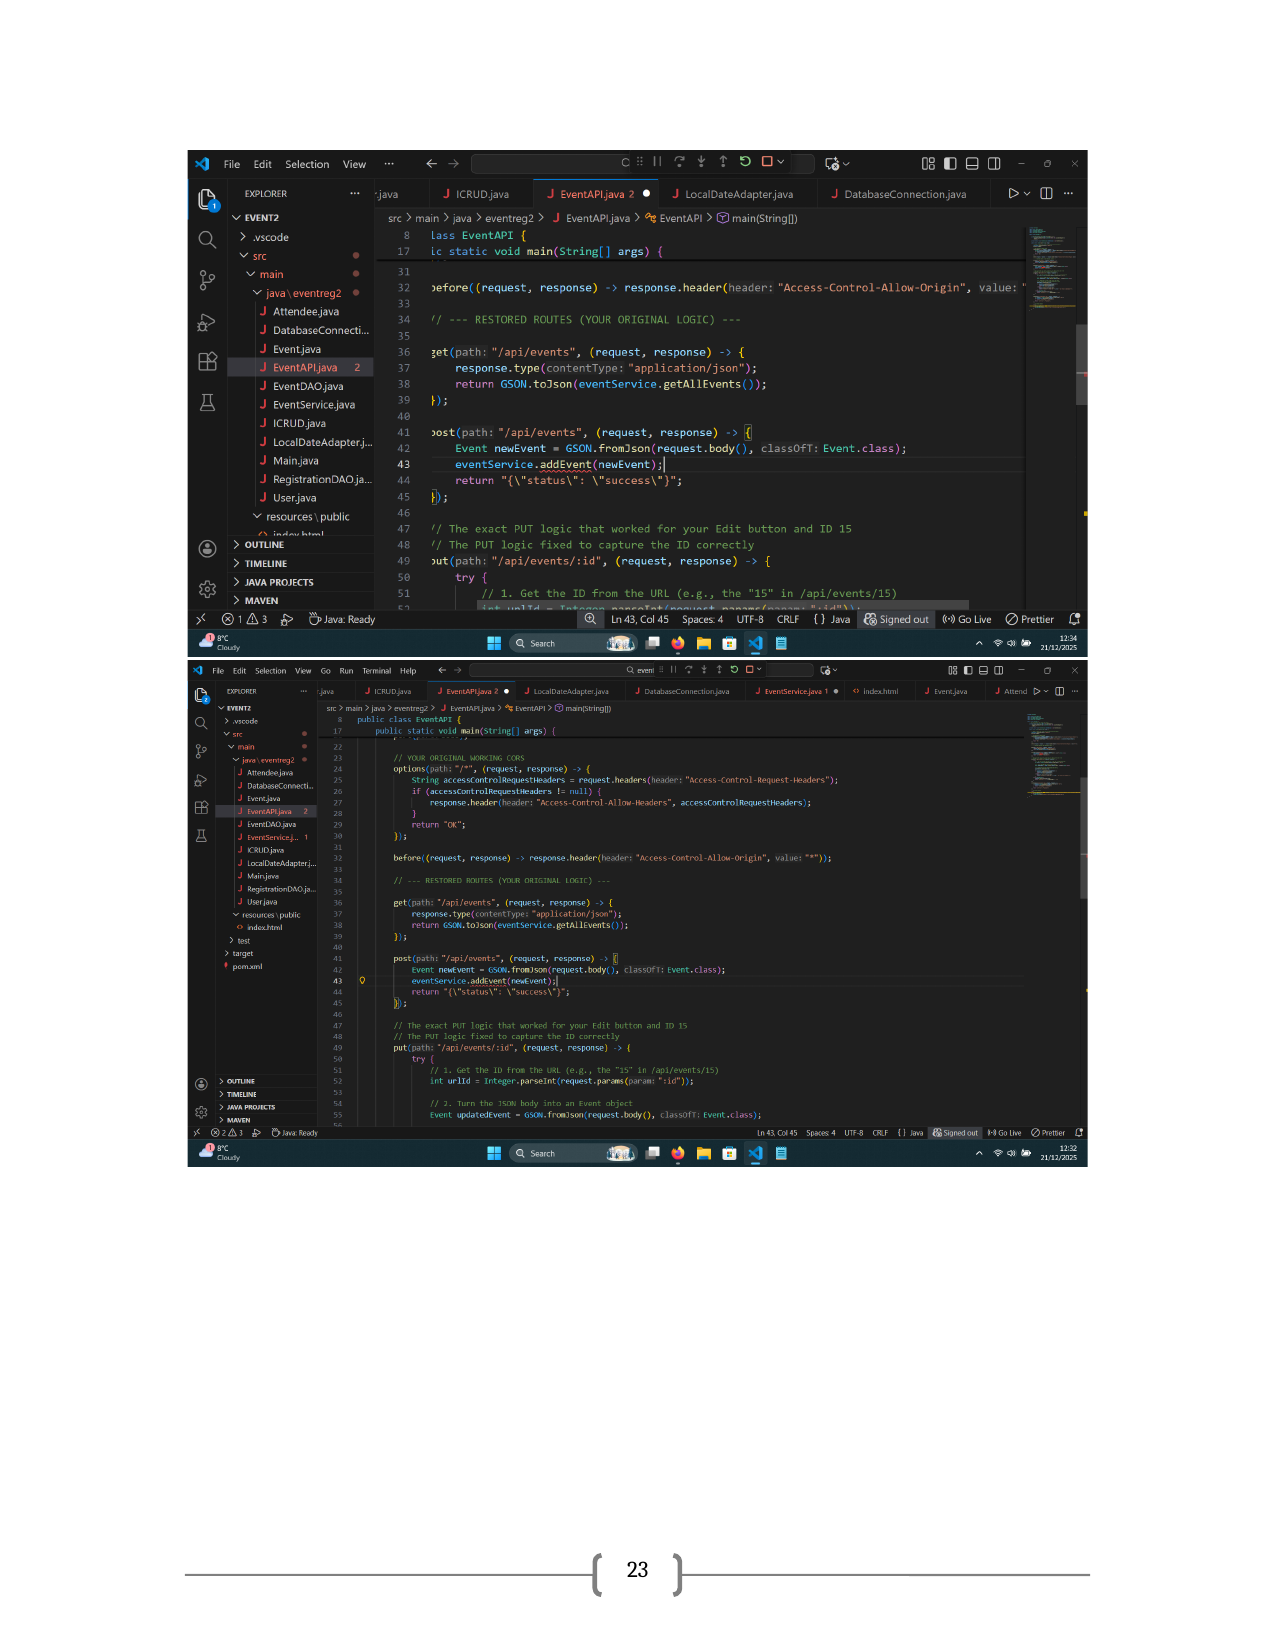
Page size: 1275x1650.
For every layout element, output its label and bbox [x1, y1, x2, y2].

picture [187, 150, 1088, 657]
picture [187, 660, 1088, 1167]
